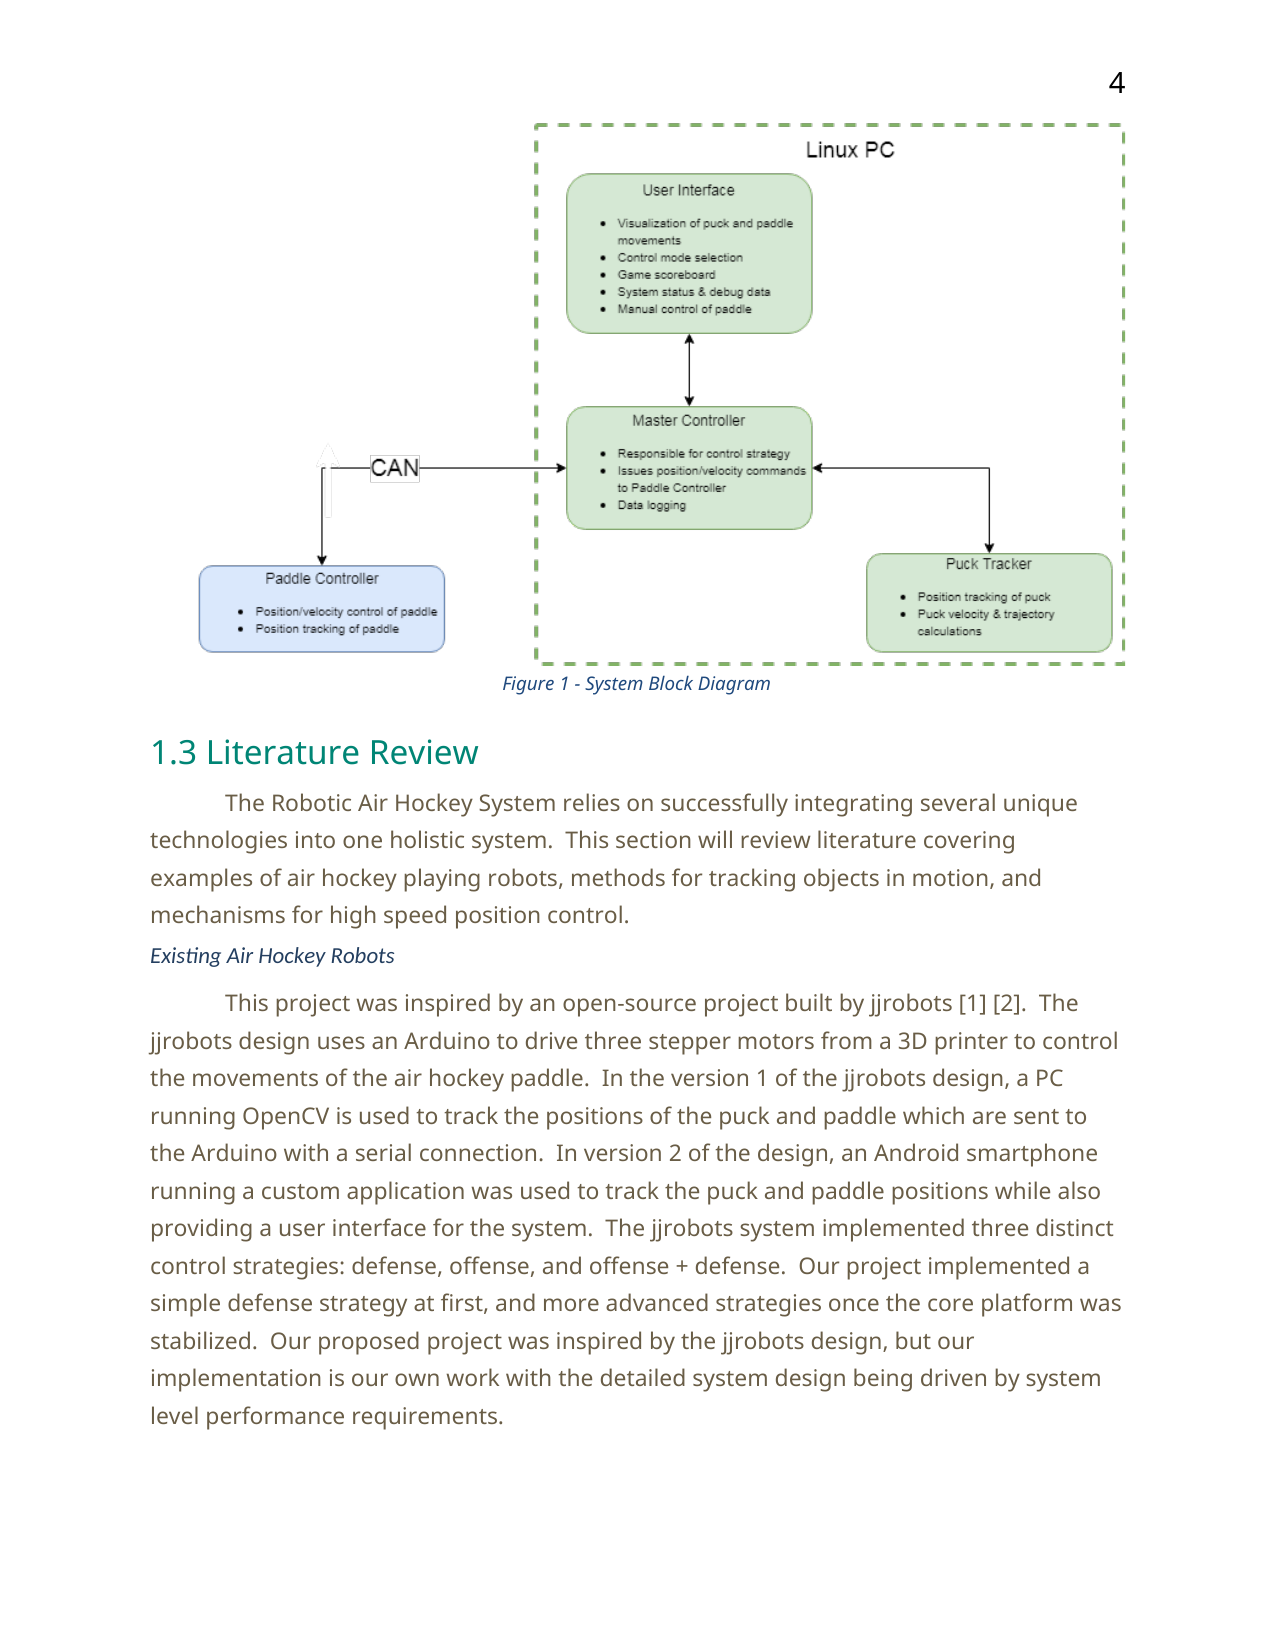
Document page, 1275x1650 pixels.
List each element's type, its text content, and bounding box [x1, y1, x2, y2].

text The Robotic Air Hockey System relies on successfully integrating several unique technologies into one holistic system. This section will review literature covering examples of air hockey playing robots, methods for tracking objects in motion, and mechanisms for high speed position control. [150, 787, 1125, 931]
subtitle 1.3 Literature Review [150, 729, 1125, 774]
picture [150, 112, 1125, 666]
text This project was inspired by an open-source project built by jjrobots [1] [2]. The jjrobots design uses an Arduino to drive three stepper motors from a 3D printer to control the movements of the air hockey paddle. In the version 1 of the jjrobots design, a PC running OpenCV is used to track the positions of the puck and paddle which are sent to the Arduino with a serial connection. In version 2 of the design, an Android smartphone running a custom application was used to track the puck and paddle positions while also providing a user interface for the system. The jjrobots system implemented three distinct control strategies: defense, offense, and offense + defense. Our project implemented a simple defense strategy at first, and more advanced strategies once the core platform was stabilized. Our proposed project was inspired by the jjrobots design, but our implementation is our own work with the detailed system design being driven by system level performance requirements. [150, 987, 1125, 1431]
text Figure 1 - System Block Diagram [150, 670, 1125, 696]
subtitle Existing Air Hockey Robots [150, 941, 1125, 969]
